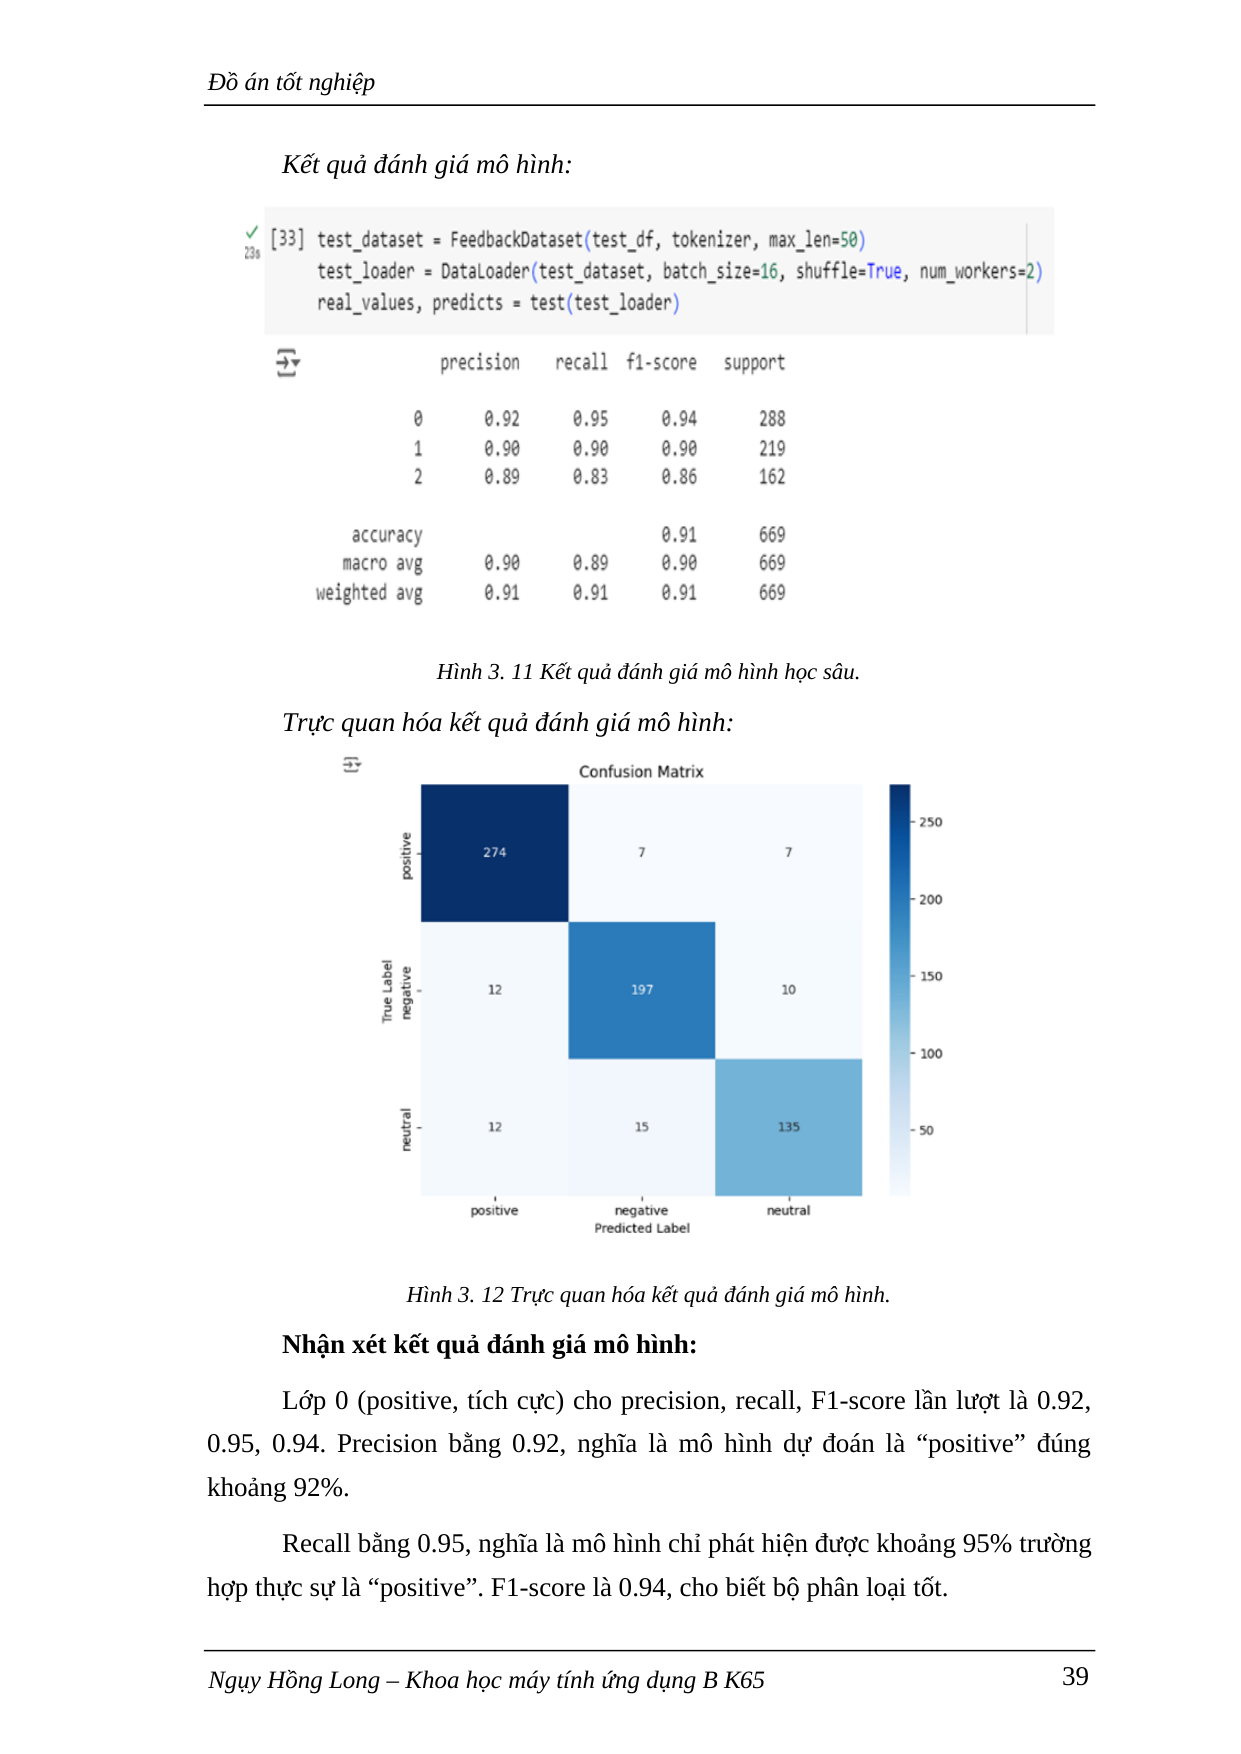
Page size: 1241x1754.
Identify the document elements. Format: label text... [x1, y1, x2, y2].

picture [245, 194, 1055, 643]
text Trực quan hóa kết quả đánh giá mô hình: [207, 706, 1092, 737]
text Lớp 0 (positive, tích cực) cho precision, recall, F1-score lần lượt là 0.92, 0.95, 0.94. Precision bằng 0.92, nghĩa là mô hình dự đoán là “positive” đúng khoảng 92%. [207, 1384, 1092, 1502]
text Nhận xét kết quả đánh giá mô hình: [207, 1328, 1092, 1359]
text Kết quả đánh giá mô hình: [207, 148, 1092, 179]
picture [330, 749, 969, 1266]
text Recall bằng 0.95, nghĩa là mô hình chỉ phát hiện được khoảng 95% trường hợp thực sự là “positive”. F1-score là 0.94, cho biết bộ phân loại tốt. [207, 1527, 1092, 1602]
